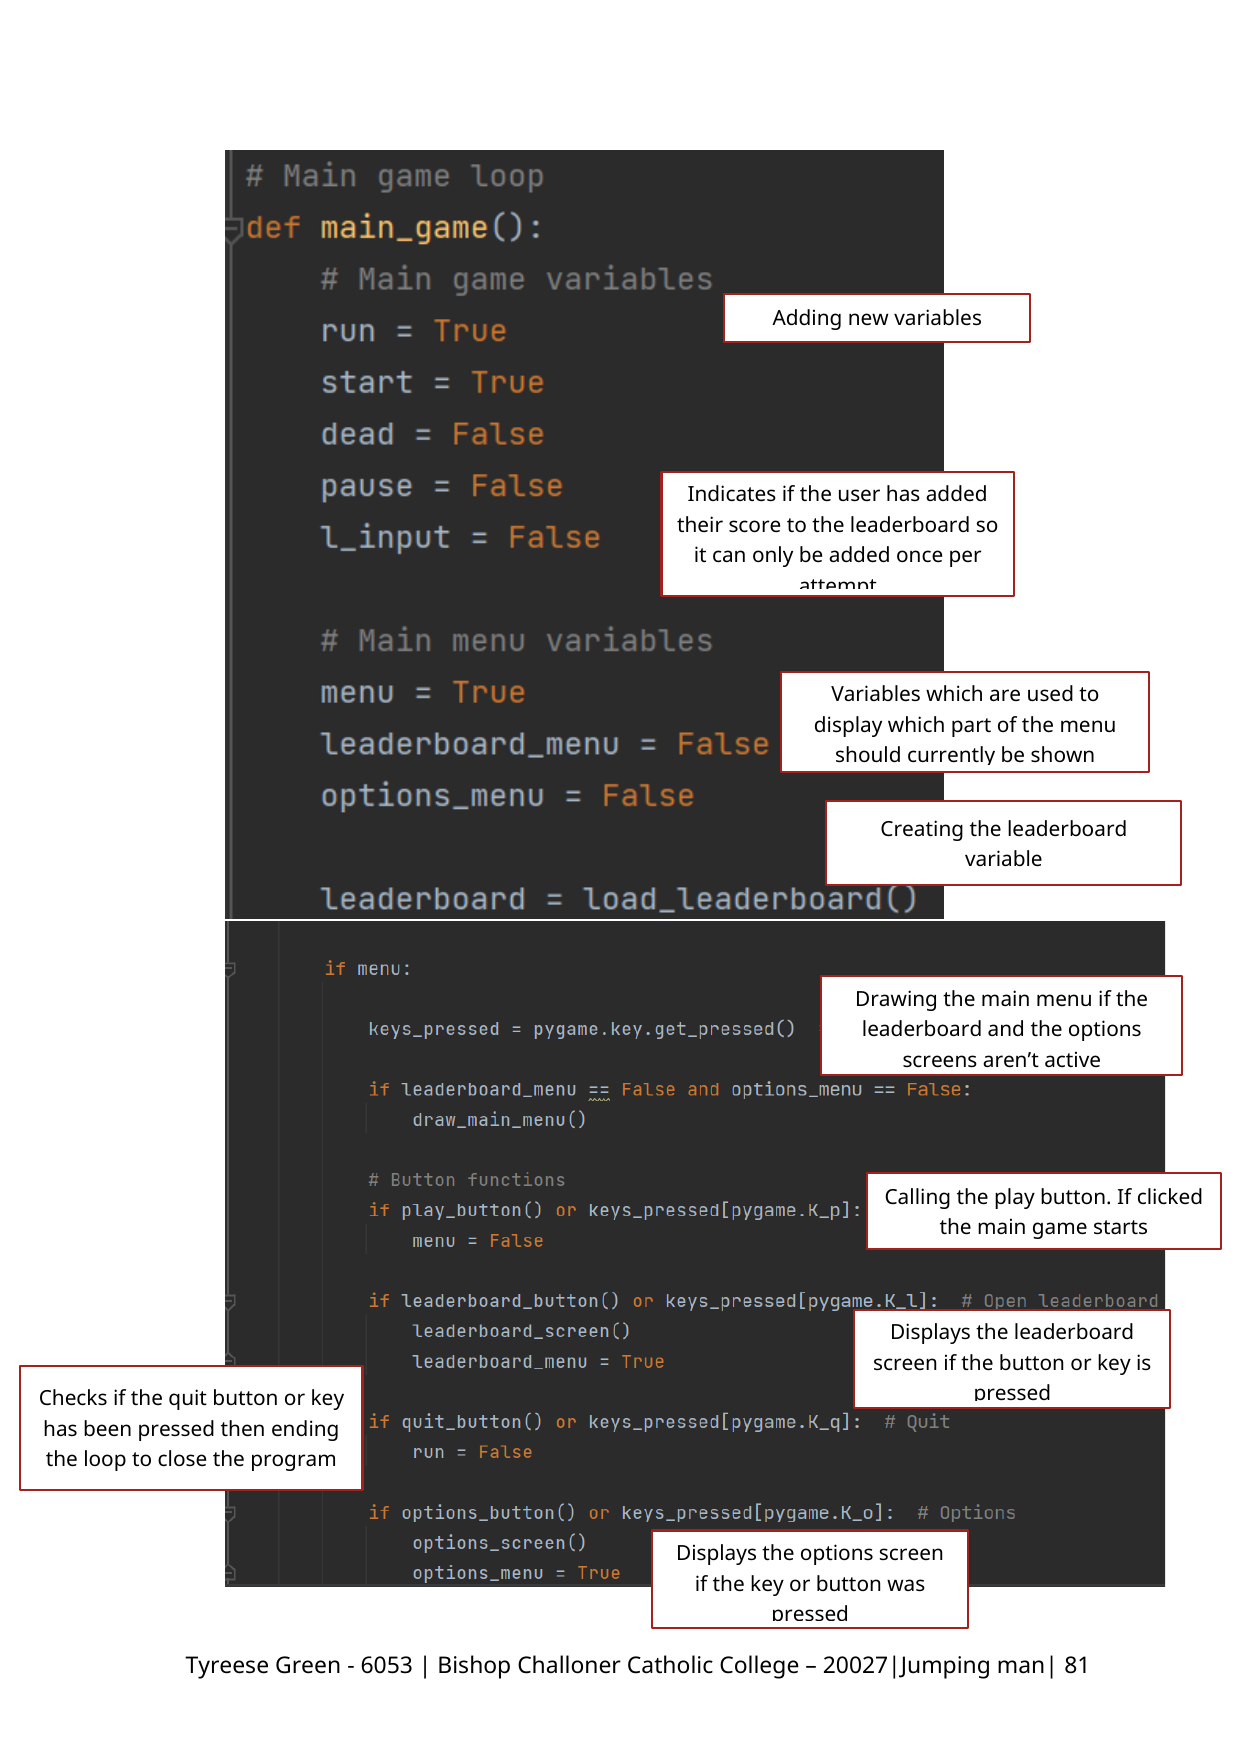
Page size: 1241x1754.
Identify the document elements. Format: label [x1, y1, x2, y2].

picture [225, 150, 944, 919]
picture [225, 921, 1166, 1587]
